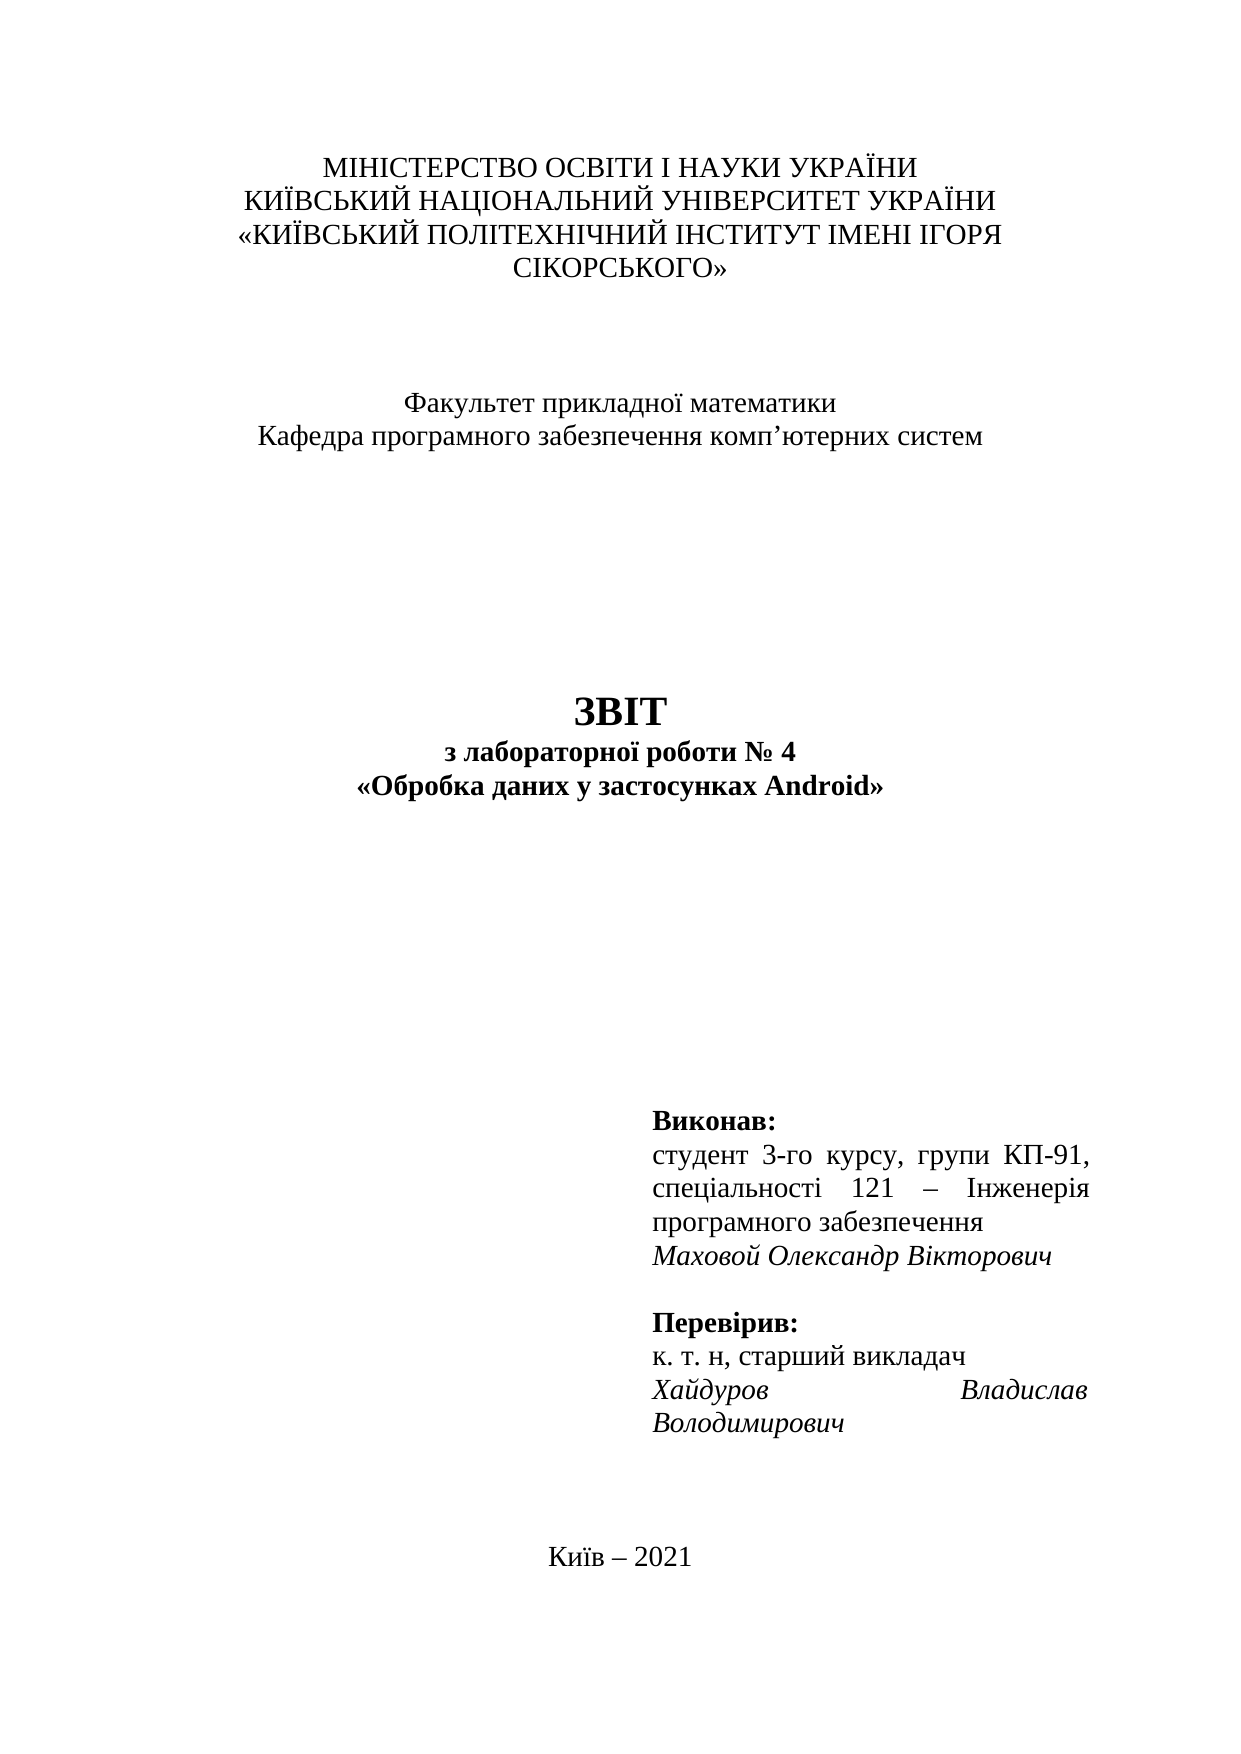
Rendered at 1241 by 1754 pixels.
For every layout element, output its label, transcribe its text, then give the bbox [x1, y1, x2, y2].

text Факультет прикладної математики [150, 385, 1090, 418]
text к. т. н, старший викладач [652, 1338, 1090, 1372]
text «Обробка даних у застосунках Android» [150, 768, 1090, 802]
text Перевірив: [652, 1305, 1090, 1338]
text студент 3-го курсу, групи КП-91, спеціальності 121 – Інженерія програмного забезпечення [652, 1137, 1090, 1238]
text Хайдуров Владислав Володимирович [652, 1372, 1090, 1439]
text з лабораторної роботи № 4 [150, 734, 1090, 768]
text ЗВІТ [150, 687, 1090, 734]
text МІНІСТЕРСТВО ОСВІТИ І НАУКИ УКРАЇНИ [150, 150, 1090, 183]
text Виконав: [652, 1103, 1090, 1137]
text Київ – 2021 [150, 1539, 1090, 1573]
text КИЇВСЬКИЙ НАЦІОНАЛЬНИЙ УНІВЕРСИТЕТ УКРАЇНИ «КИЇВСЬКИЙ ПОЛІТЕХНІЧНИЙ ІНСТИТУТ ІМЕНІ ІГОРЯ СІКОРСЬКОГО» [150, 183, 1090, 284]
text Кафедра програмного забезпечення комп’ютерних систем [150, 418, 1090, 452]
text Маховой Олександр Вікторович [652, 1238, 1090, 1271]
